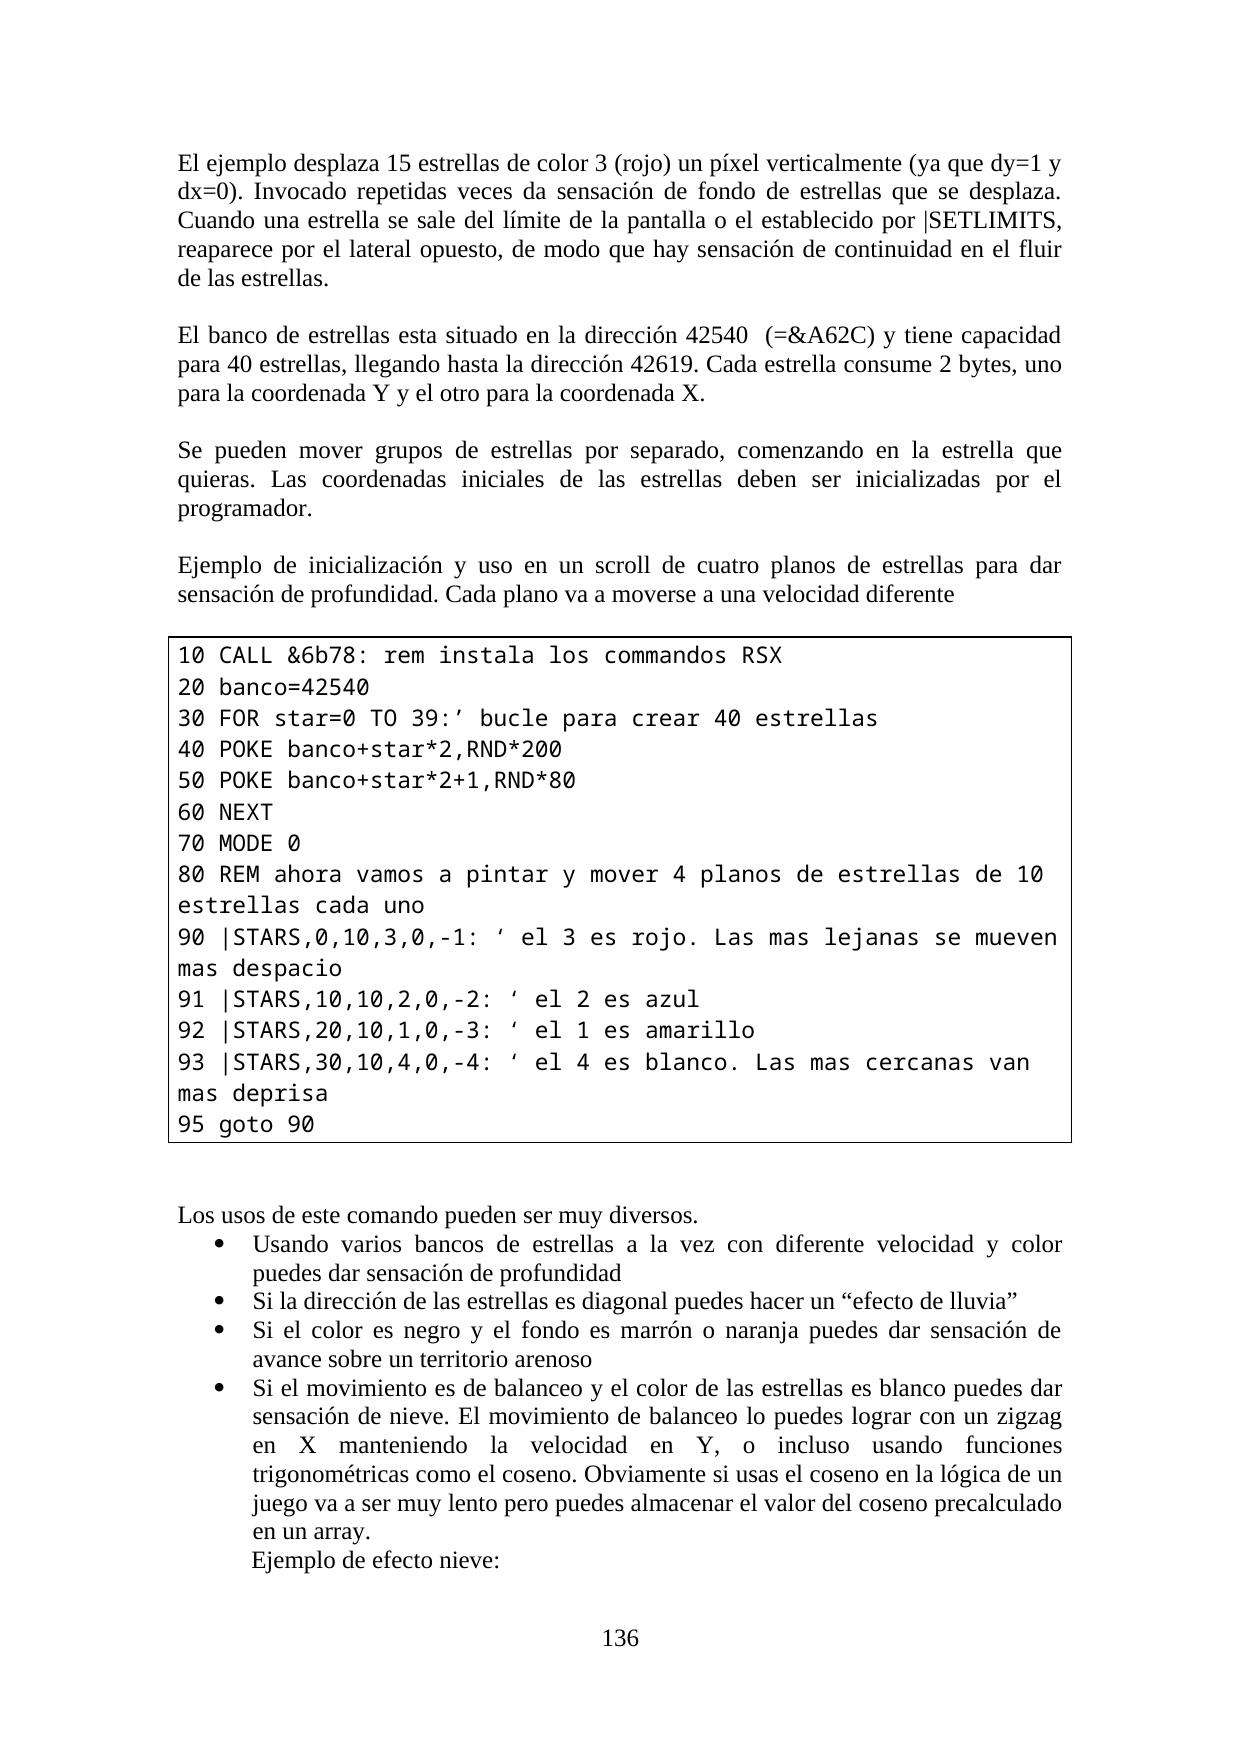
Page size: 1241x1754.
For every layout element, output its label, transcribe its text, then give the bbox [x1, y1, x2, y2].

list Si el color es negro y el fondo es marrón o naranja puedes dar sensación de avance sobre un territorio arenoso [215, 1315, 1063, 1373]
text 60 NEXT [177, 796, 1063, 827]
list Si la dirección de las estrellas es diagonal puedes hacer un “efecto de lluvia” [215, 1286, 1063, 1315]
text El banco de estrellas esta situado en la dirección 42540 (=&A62C) y tiene capacidad para 40 estrellas, llegando hasta la dirección 42619. Cada estrella consume 2 bytes, uno para la coordenada Y y el otro para la coordenada X. [177, 320, 1063, 406]
text 80 REM ahora vamos a pintar y mover 4 planos de estrellas de 10 estrellas cada uno [177, 858, 1063, 921]
text 10 CALL &6b78: rem instala los commandos RSX [169, 638, 1071, 671]
text Ejemplo de efecto nieve: [251, 1545, 1063, 1574]
text 50 POKE banco+star*2+1,RND*80 [177, 764, 1063, 796]
text 92 |STARS,20,10,1,0,-3: ‘ el 1 es amarillo [177, 1014, 1063, 1046]
text 70 MODE 0 [177, 827, 1063, 858]
list Si el movimiento es de balanceo y el color de las estrellas es blanco puedes dar sensación de nieve. El movimiento de balanceo lo puedes lograr con un zigzag en X manteniendo la velocidad en Y, o incluso usando funciones trigonométricas como el coseno. Obviamente si usas el coseno en la lógica de un juego va a ser muy lento pero puedes almacenar el valor del coseno precalculado en un array. [215, 1373, 1063, 1545]
text 90 |STARS,0,10,3,0,-1: ‘ el 3 es rojo. Las mas lejanas se mueven mas despacio [177, 921, 1063, 983]
list Usando varios bancos de estrellas a la vez con diferente velocidad y color puedes dar sensación de profundidad [215, 1229, 1063, 1286]
text Ejemplo de inicialización y uso en un scroll de cuatro planos de estrellas para dar sensación de profundidad. Cada plano va a moverse a una velocidad diferente [177, 550, 1063, 608]
text 30 FOR star=0 TO 39:’ bucle para crear 40 estrellas [177, 702, 1063, 733]
text El ejemplo desplaza 15 estrellas de color 3 (rojo) un píxel verticalmente (ya que dy=1 y dx=0). Invocado repetidas veces da sensación de fondo de estrellas que se desplaza. Cuando una estrella se sale del límite de la pantalla o el establecido por |SETLIMITS, reaparece por el lateral opuesto, de modo que hay sensación de continuidad en el fluir de las estrellas. [177, 148, 1063, 291]
text 91 |STARS,10,10,2,0,-2: ‘ el 2 es azul [177, 983, 1063, 1014]
text Los usos de este comando pueden ser muy diversos. [177, 1200, 1063, 1229]
text 93 |STARS,30,10,4,0,-4: ‘ el 4 es blanco. Las mas cercanas van mas deprisa [177, 1046, 1063, 1105]
text 40 POKE banco+star*2,RND*200 [177, 733, 1063, 764]
text 20 banco=42540 [177, 671, 1063, 702]
text 95 goto 90 [169, 1105, 1071, 1142]
text Se pueden mover grupos de estrellas por separado, comenzando en la estrella que quieras. Las coordenadas iniciales de las estrellas deben ser inicializadas por el programador. [177, 435, 1063, 521]
